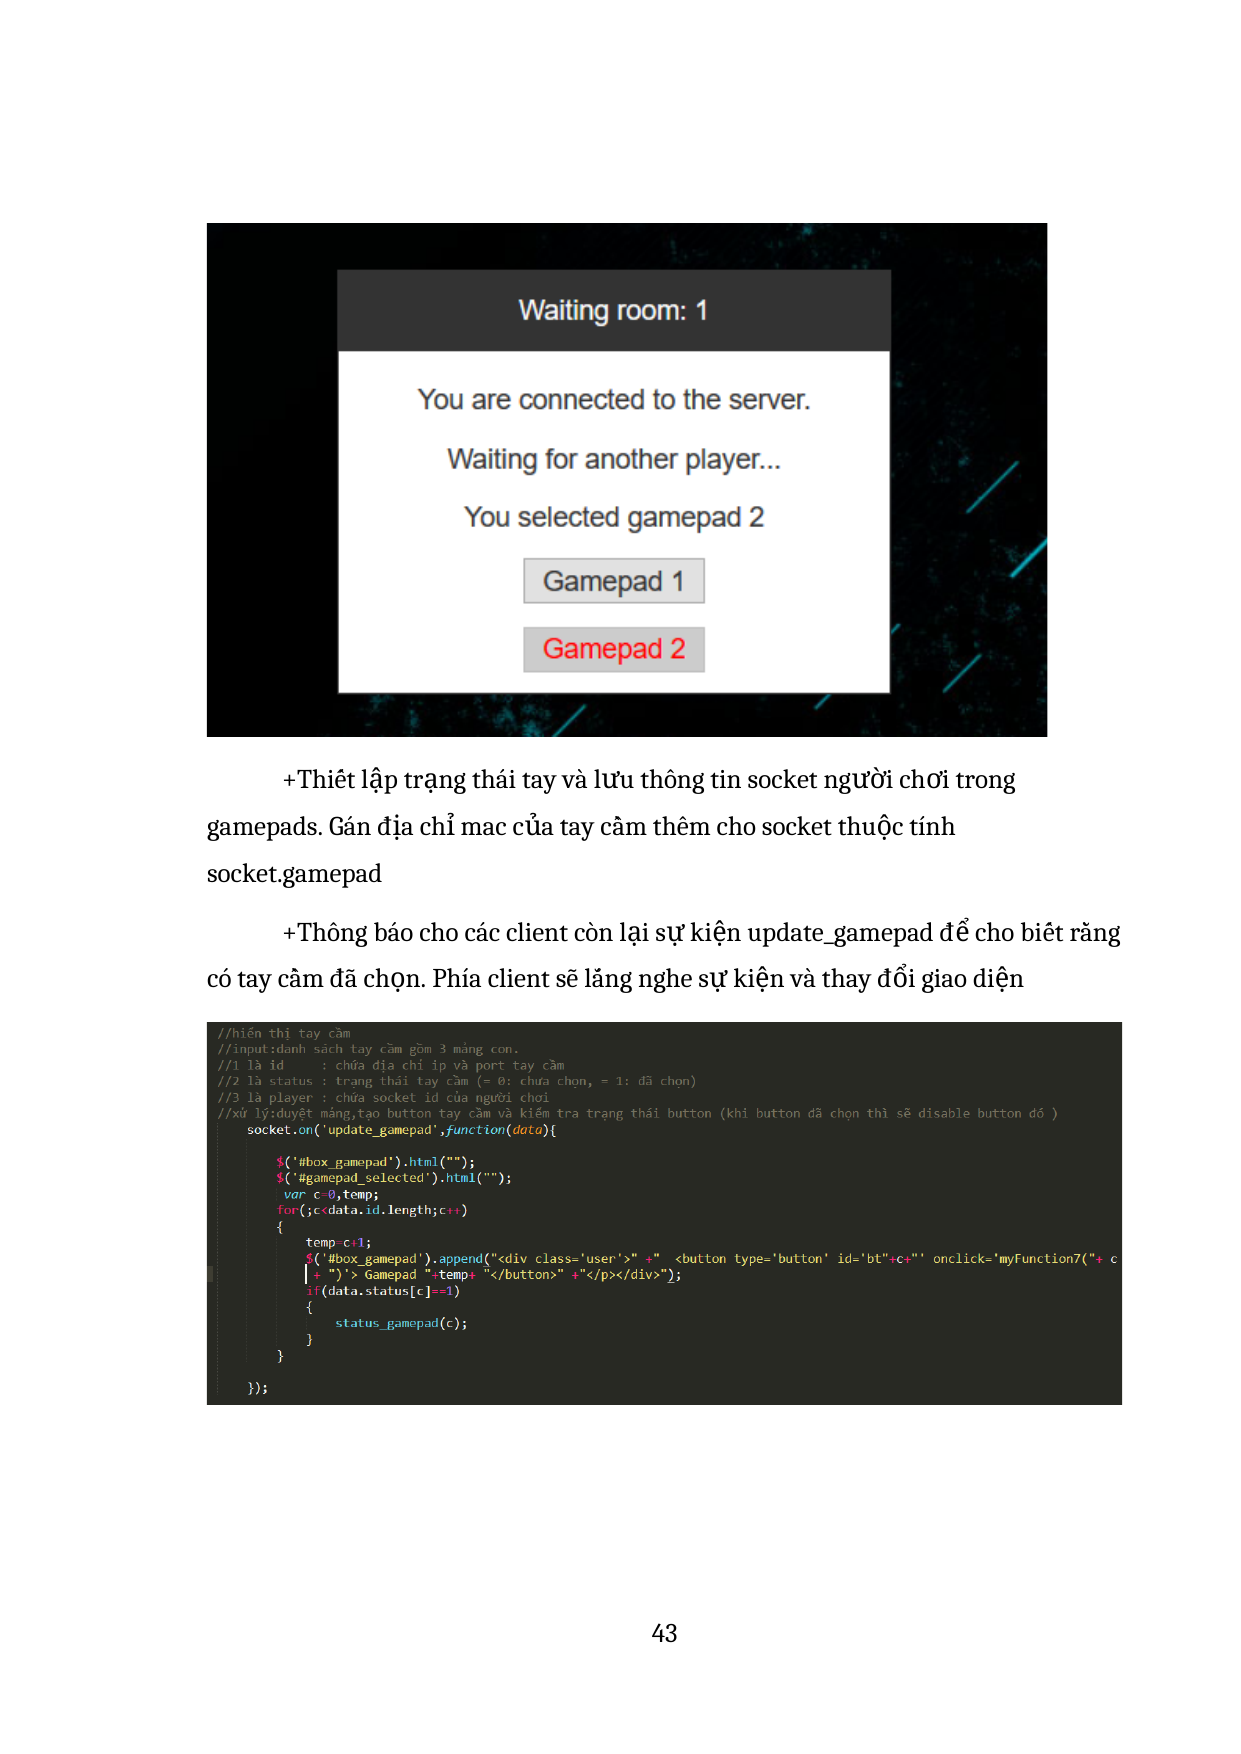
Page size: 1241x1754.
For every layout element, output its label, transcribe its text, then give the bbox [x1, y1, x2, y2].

picture [206, 223, 1048, 737]
text +Thông báo cho các client còn lại sự kiện update_gamepad để cho biết rằng có tay cầm đã chọn. Phía client sẽ lắng nghe sự kiện và thay đổi giao diện [207, 917, 1122, 995]
text +Thiết lập trạng thái tay và lưu thông tin socket người chơi trong gamepads. Gán địa chỉ mac của tay cầm thêm cho socket thuộc tính socket.gamepad [207, 764, 1122, 889]
picture [206, 1022, 1123, 1405]
